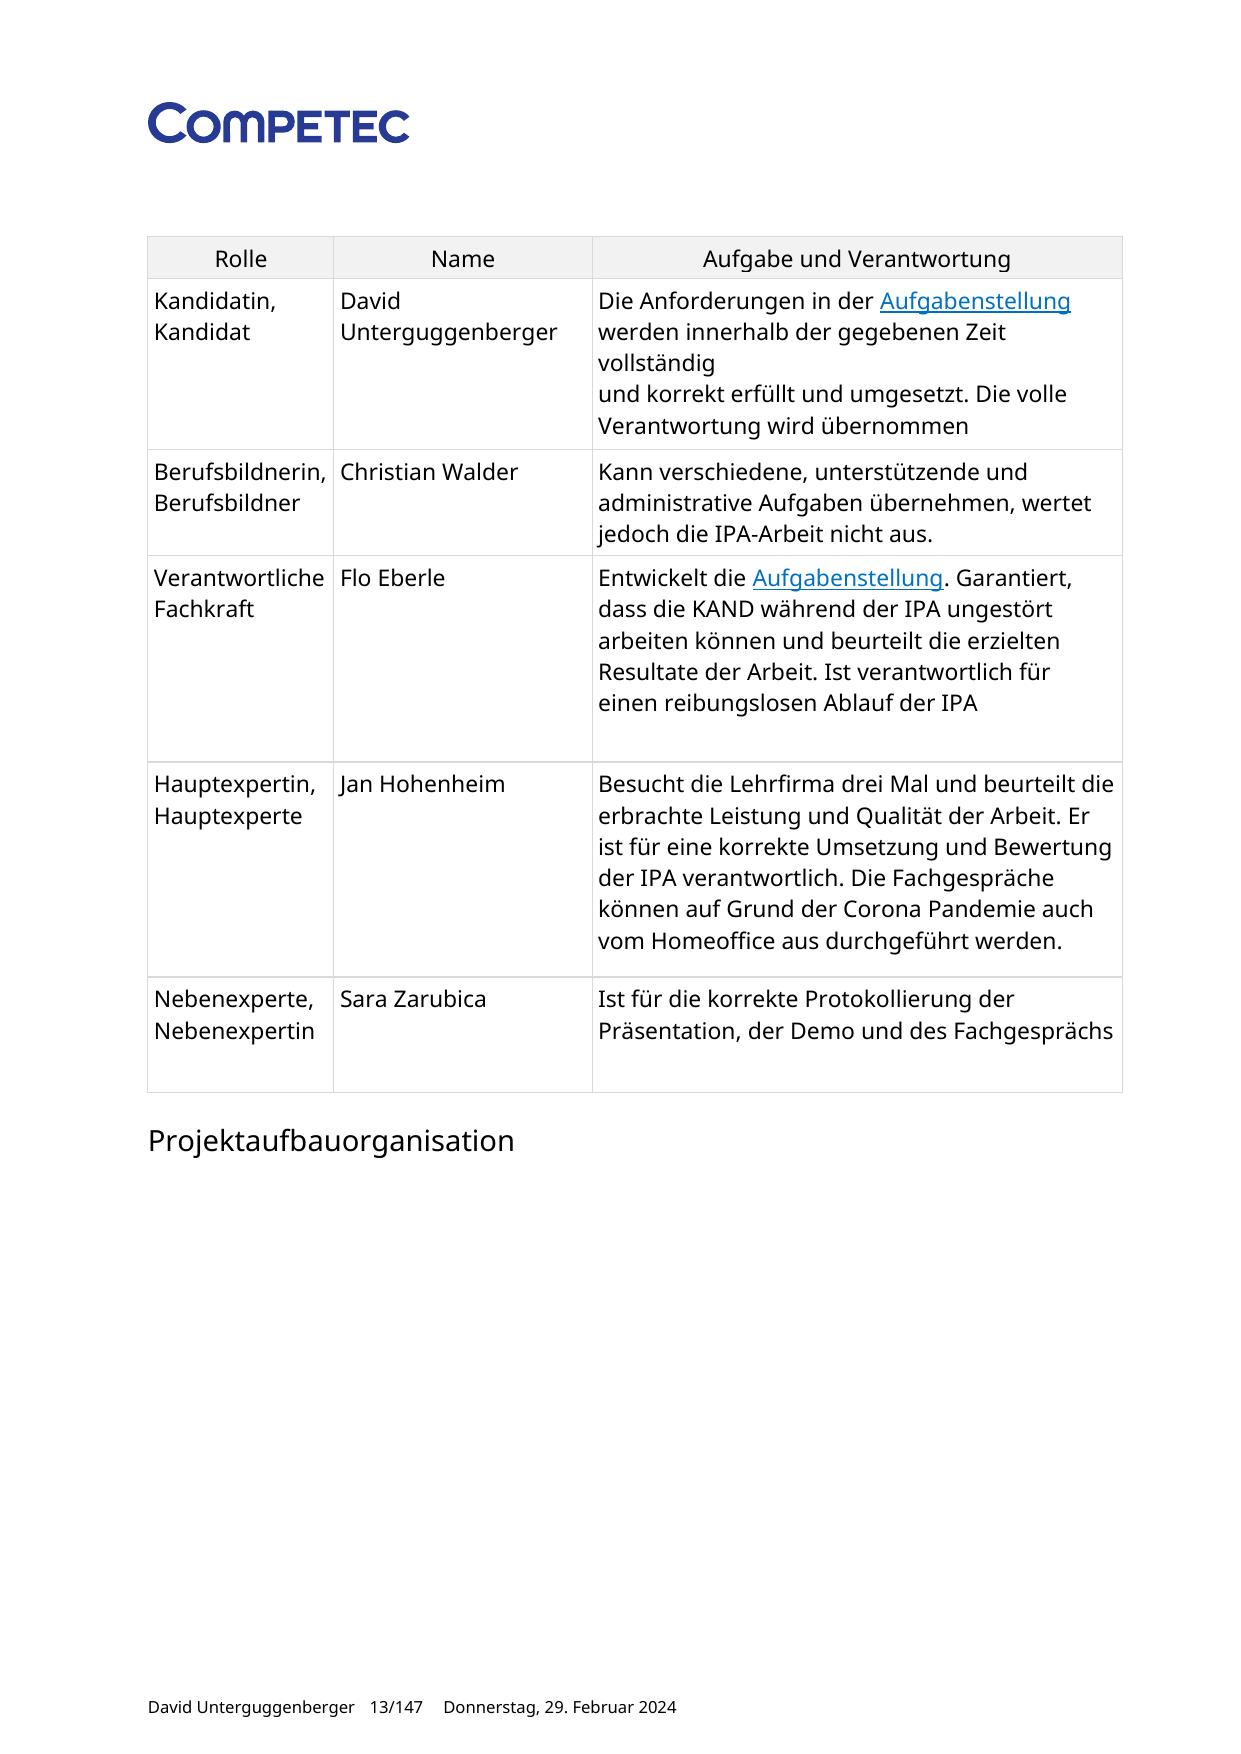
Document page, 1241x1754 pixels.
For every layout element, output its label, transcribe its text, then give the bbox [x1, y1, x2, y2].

table_cell Verantwortliche Fachkraft [148, 556, 333, 761]
table_cell Hauptexpertin, Hauptexperte [148, 763, 333, 976]
table_header Rolle [148, 237, 333, 278]
table_cell Jan Hohenheim [334, 763, 592, 976]
table_cell Die Anforderungen in der Aufgabenstellung werden innerhalb der gegebenen Zeit vollständig und korrekt erfüllt und umgesetzt. Die volle Verantwortung wird übernommen [593, 279, 1122, 449]
table_cell Kandidatin, Kandidat [148, 279, 333, 449]
table_cell Ist für die korrekte Protokollierung der Präsentation, der Demo und des Fachgesprächs [593, 978, 1122, 1092]
table_cell Kann verschiedene, unterstützende und administrative Aufgaben übernehmen, wertet jedoch die IPA-Arbeit nicht aus. [593, 450, 1122, 555]
table_header Aufgabe und Verantwortung [593, 237, 1122, 278]
table_cell Sara Zarubica [334, 978, 592, 1092]
table_header Name [334, 237, 592, 278]
table_cell Entwickelt die Aufgabenstellung. Garantiert, dass die KAND während der IPA ungestört arbeiten können und beurteilt die erzielten Resultate der Arbeit. Ist verantwortlich für einen reibungslosen Ablauf der IPA [593, 556, 1122, 761]
table_cell Berufsbildnerin, Berufsbildner [148, 450, 333, 555]
table_cell Besucht die Lehrfirma drei Mal und beurteilt die erbrachte Leistung und Qualität der Arbeit. Er ist für eine korrekte Umsetzung und Bewertung der IPA verantwortlich. Die Fachgespräche können auf Grund der Corona Pandemie auch vom Homeoffice aus durchgeführt werden. [593, 763, 1122, 976]
table_cell Flo Eberle [334, 556, 592, 761]
table_cell Nebenexperte, Nebenexpertin [148, 978, 333, 1092]
table_cell David Unterguggenberger [334, 279, 592, 449]
table_cell Christian Walder [334, 450, 592, 555]
subtitle Projektaufbauorganisation [148, 1120, 1122, 1159]
